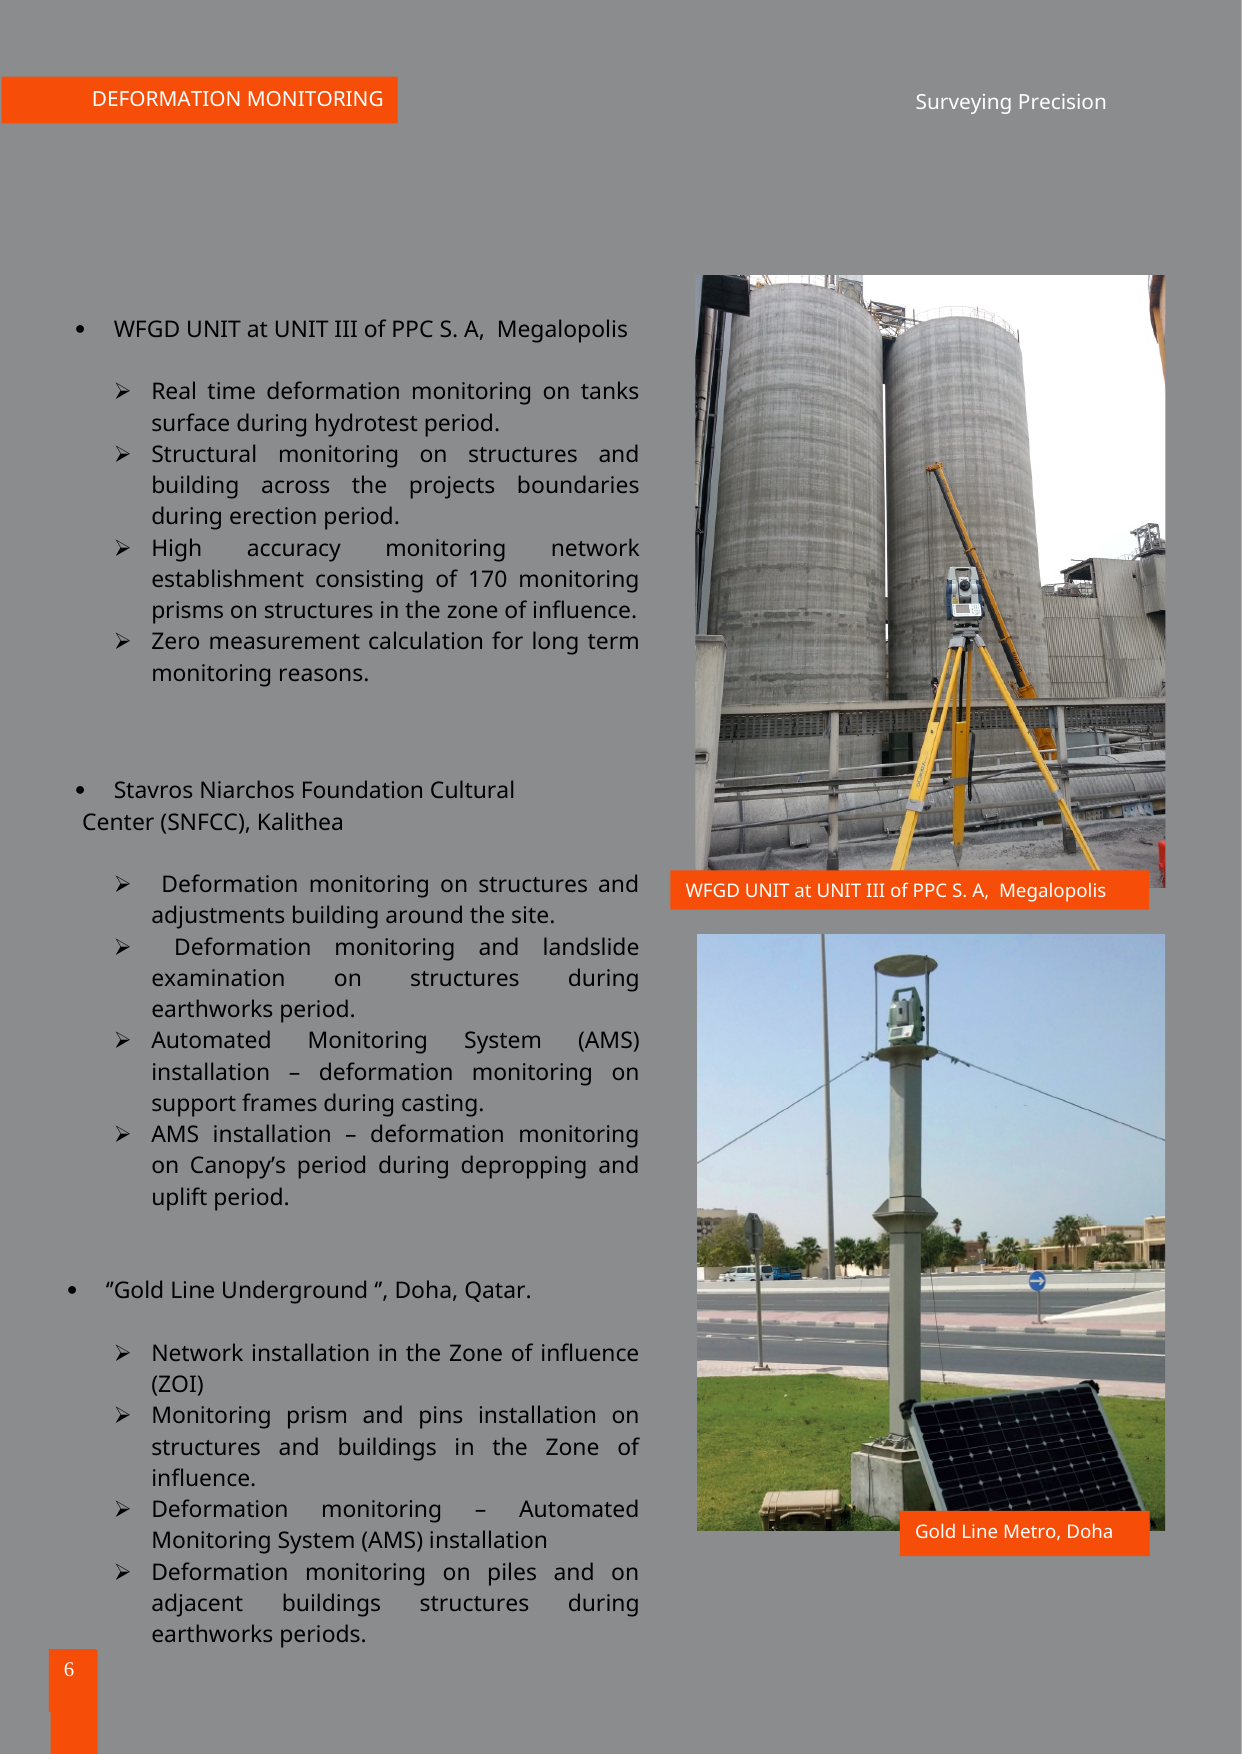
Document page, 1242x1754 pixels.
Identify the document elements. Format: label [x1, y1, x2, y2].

picture [695, 934, 1166, 1531]
picture [695, 275, 1166, 888]
